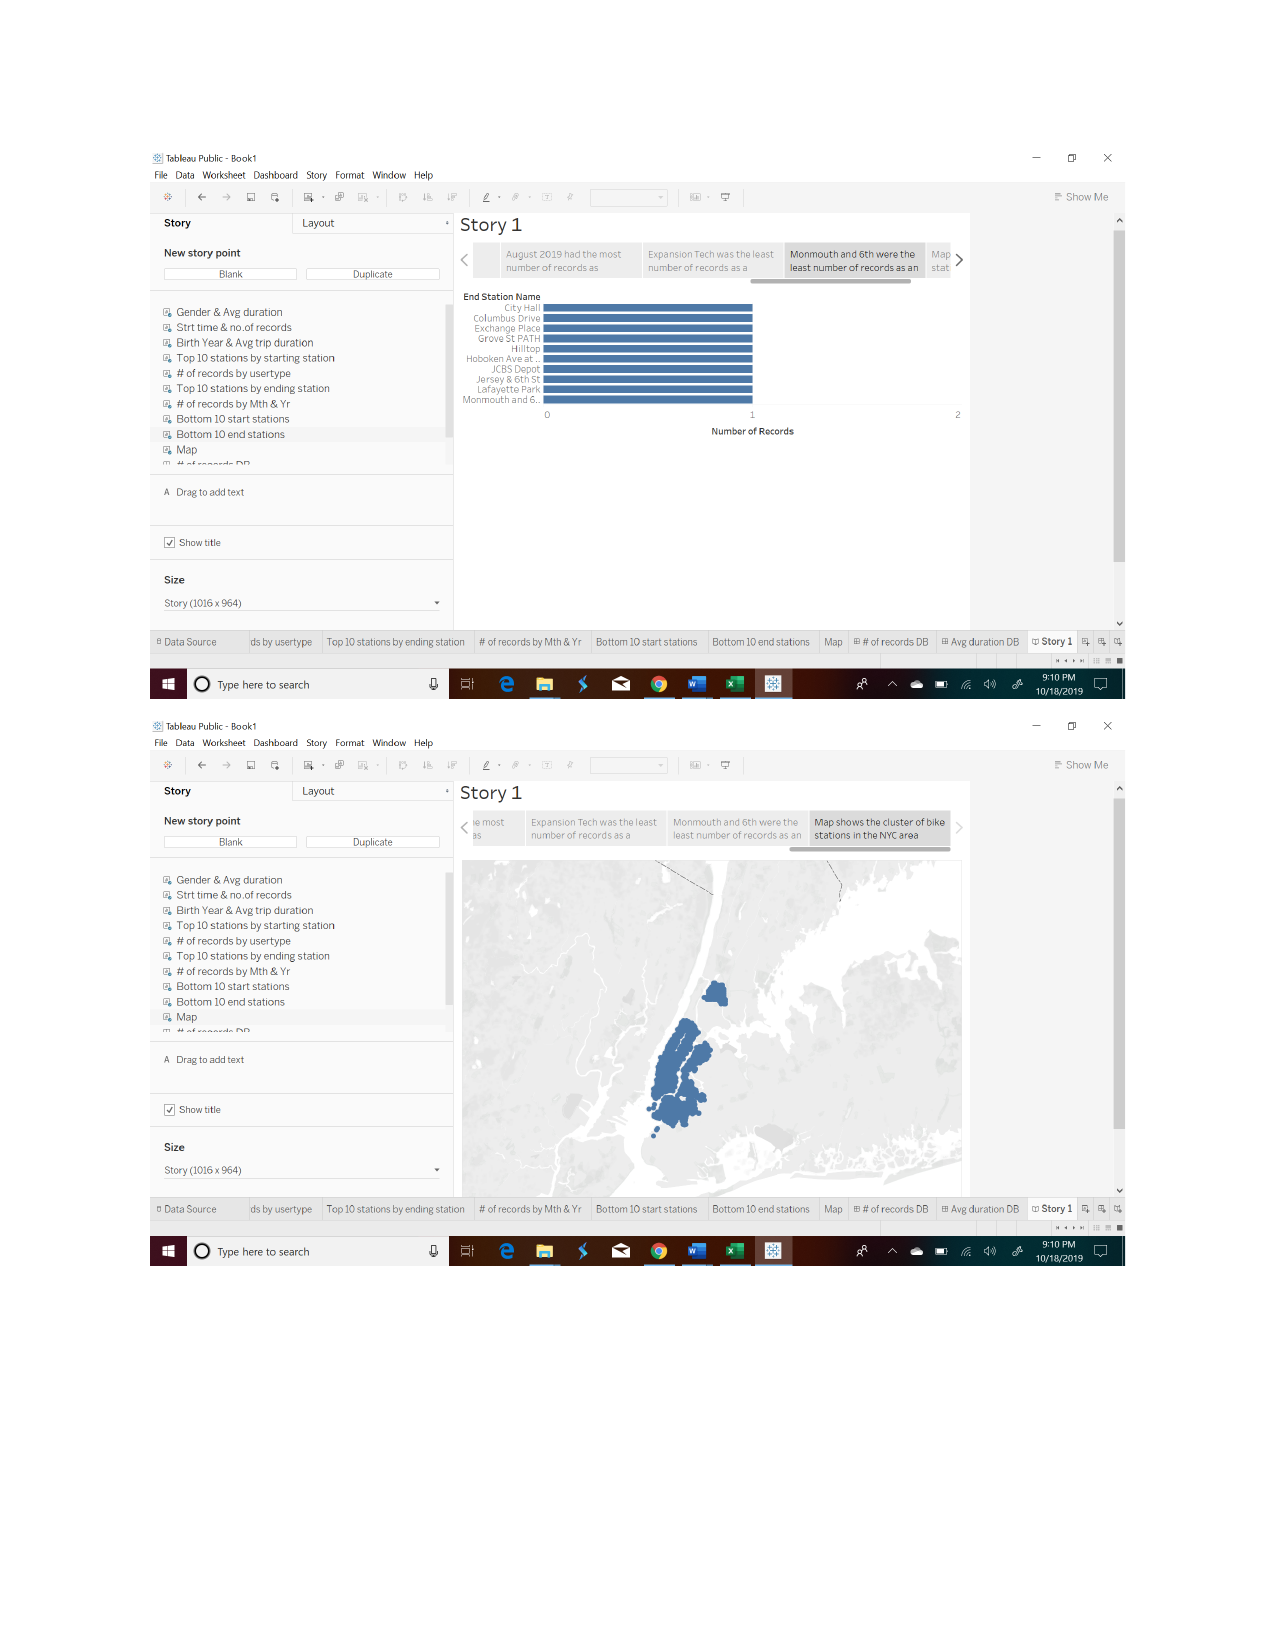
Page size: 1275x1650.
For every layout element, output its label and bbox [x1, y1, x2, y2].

picture [150, 717, 1125, 1266]
picture [150, 150, 1125, 699]
